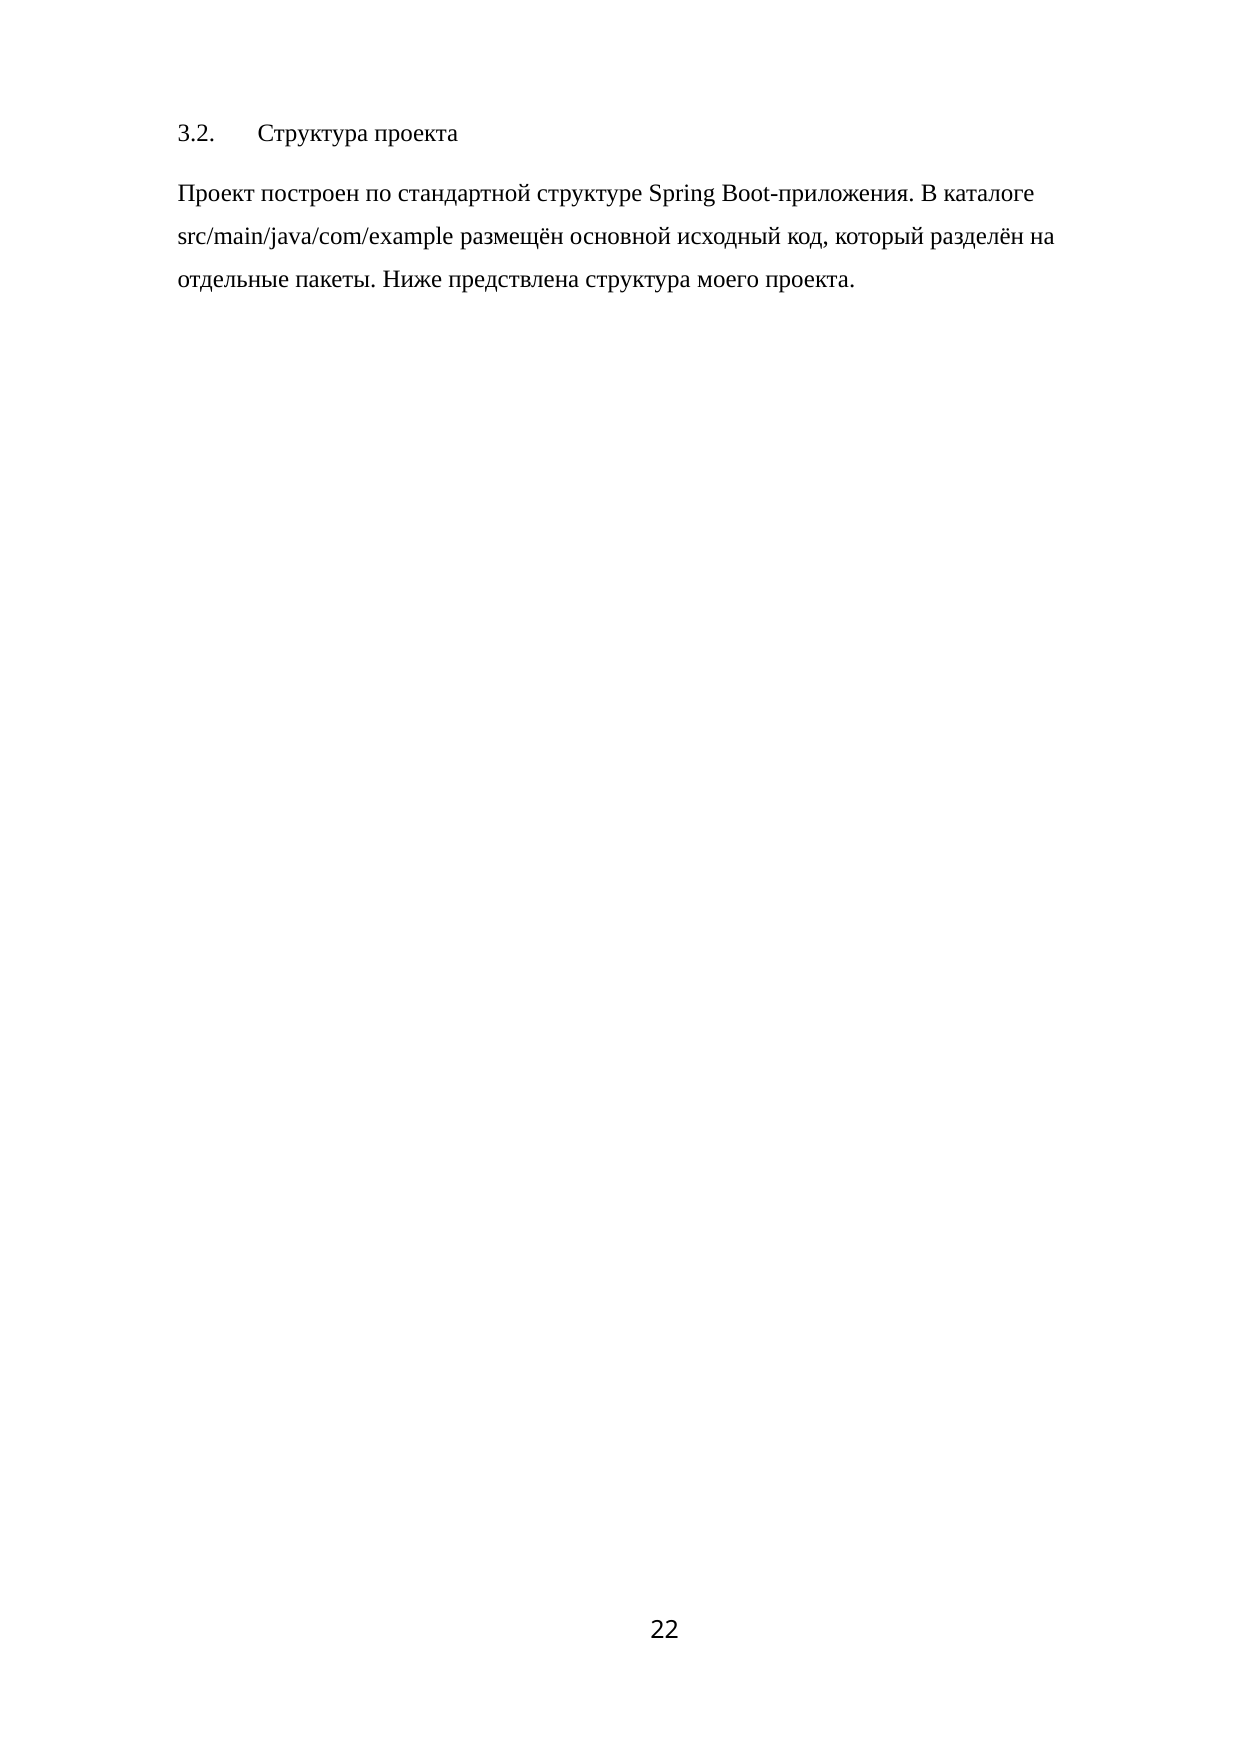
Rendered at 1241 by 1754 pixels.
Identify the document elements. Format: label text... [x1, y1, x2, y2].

list Структура проекта [177, 118, 1152, 147]
text Проект построен по стандартной структуре Spring Boot-приложения. В каталоге src/main/java/com/example размещён основной исходный код, который разделён на отдельные пакеты. Ниже предствлена структура моего проекта. [177, 178, 1152, 293]
